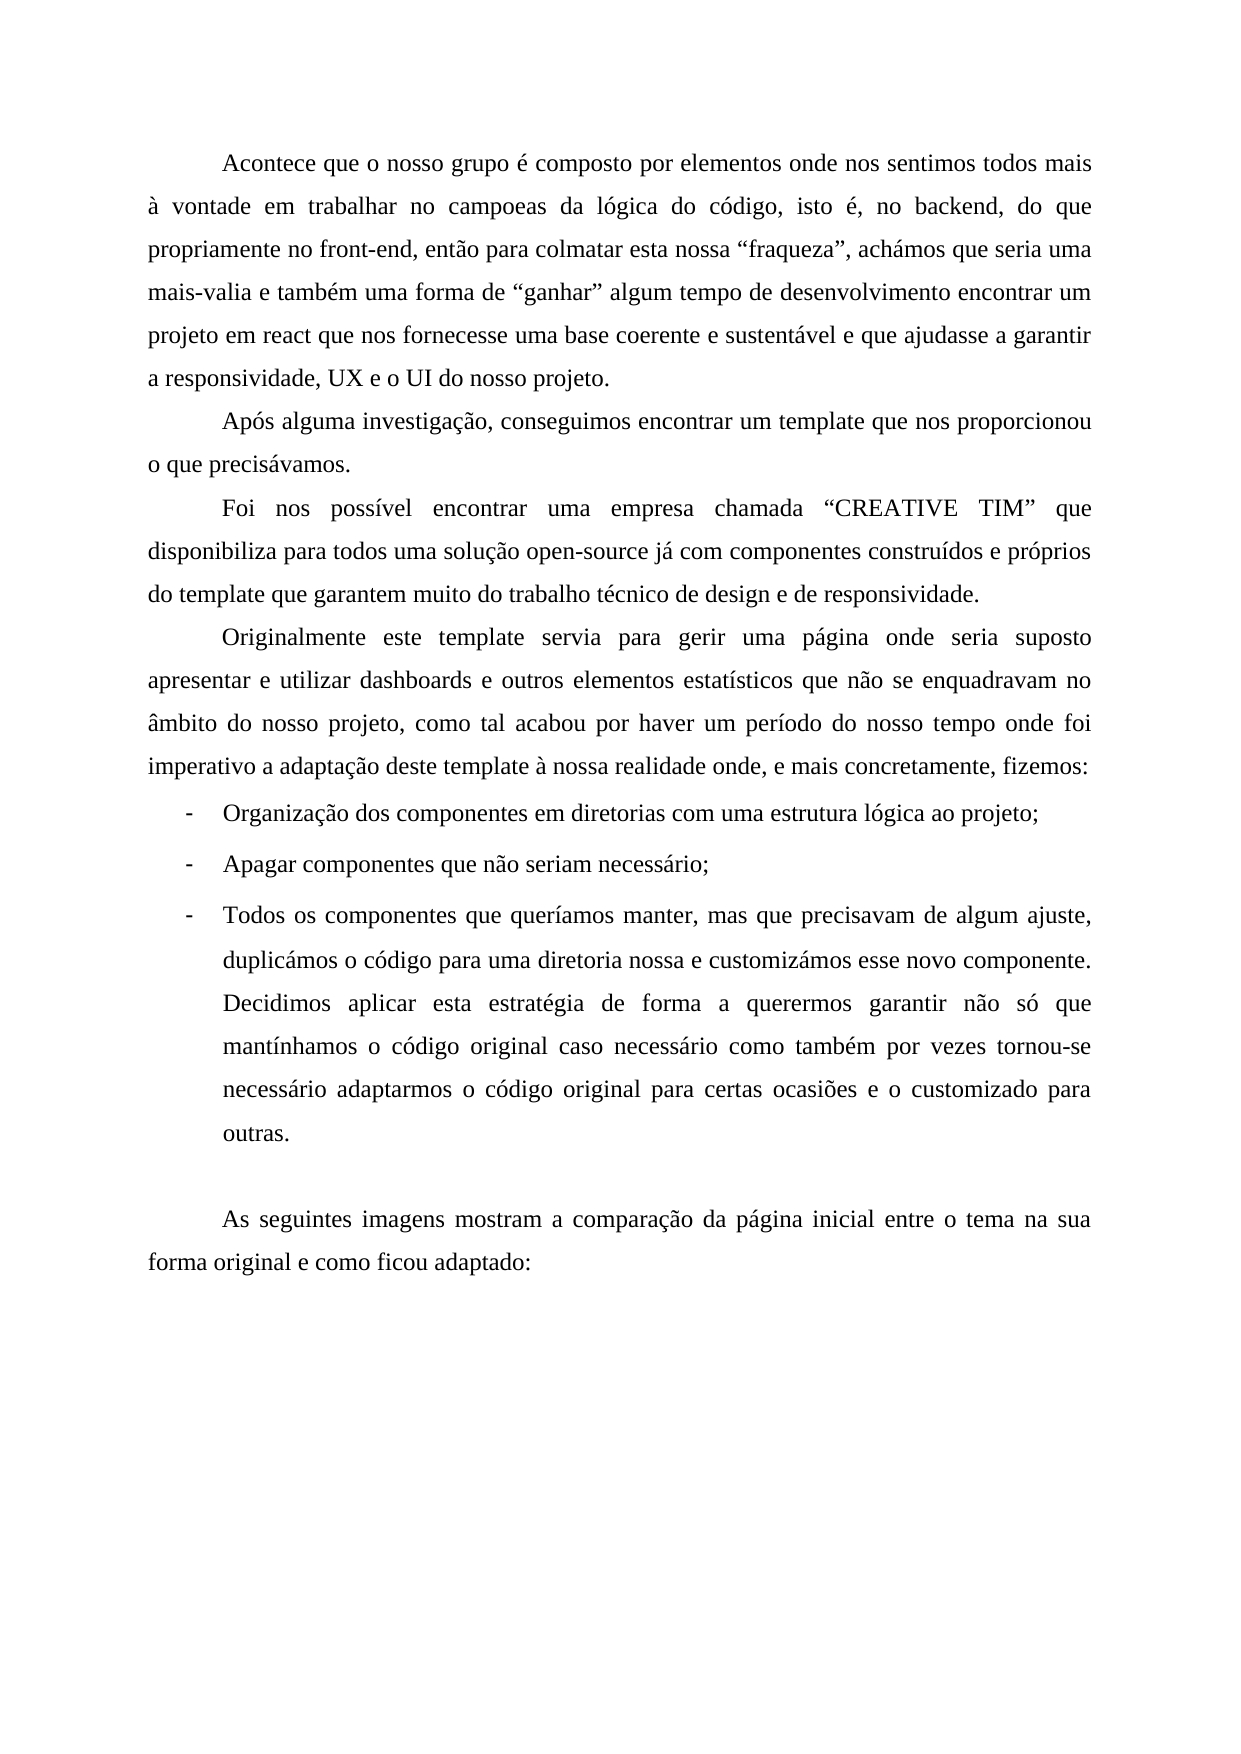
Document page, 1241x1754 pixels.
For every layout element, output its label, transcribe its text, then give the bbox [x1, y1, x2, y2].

text Foi nos possível encontrar uma empresa chamada “CREATIVE TIM” que disponibiliza para todos uma solução open-source já com componentes construídos e próprios do template que garantem muito do trabalho técnico de design e de responsividade. [148, 493, 1092, 608]
list Organização dos componentes em diretorias com uma estrutura lógica ao projeto; [185, 794, 1092, 829]
text Acontece que o nosso grupo é composto por elementos onde nos sentimos todos mais à vontade em trabalhar no campoeas da lógica do código, isto é, no backend, do que propriamente no front-end, então para colmatar esta nossa “fraqueza”, achámos que seria uma mais-valia e também uma forma de “ganhar” algum tempo de desenvolvimento encontrar um projeto em react que nos fornecesse uma base coerente e sustentável e que ajudasse a garantir a responsividade, UX e o UI do nosso projeto. [148, 148, 1092, 392]
list Todos os componentes que queríamos manter, mas que precisavam de algum ajuste, duplicámos o código para uma diretoria nossa e customizámos esse novo componente. Decidimos aplicar esta estratégia de forma a querermos garantir não só que mantínhamos o código original caso necessário como também por vezes tornou-se necessário adaptarmos o código original para certas ocasiões e o customizado para outras. [185, 897, 1092, 1146]
text Originalmente este template servia para gerir uma página onde seria suposto apresentar e utilizar dashboards e outros elementos estatísticos que não se enquadravam no âmbito do nosso projeto, como tal acabou por haver um período do nosso tempo onde foi imperativo a adaptação deste template à nossa realidade onde, e mais concretamente, fizemos: [148, 622, 1092, 780]
list Apagar componentes que não seriam necessário; [185, 846, 1092, 880]
text As seguintes imagens mostram a comparação da página inicial entre o tema na sua forma original e como ficou adaptado: [148, 1204, 1092, 1276]
text Após alguma investigação, conseguimos encontrar um template que nos proporcionou o que precisávamos. [148, 406, 1092, 478]
